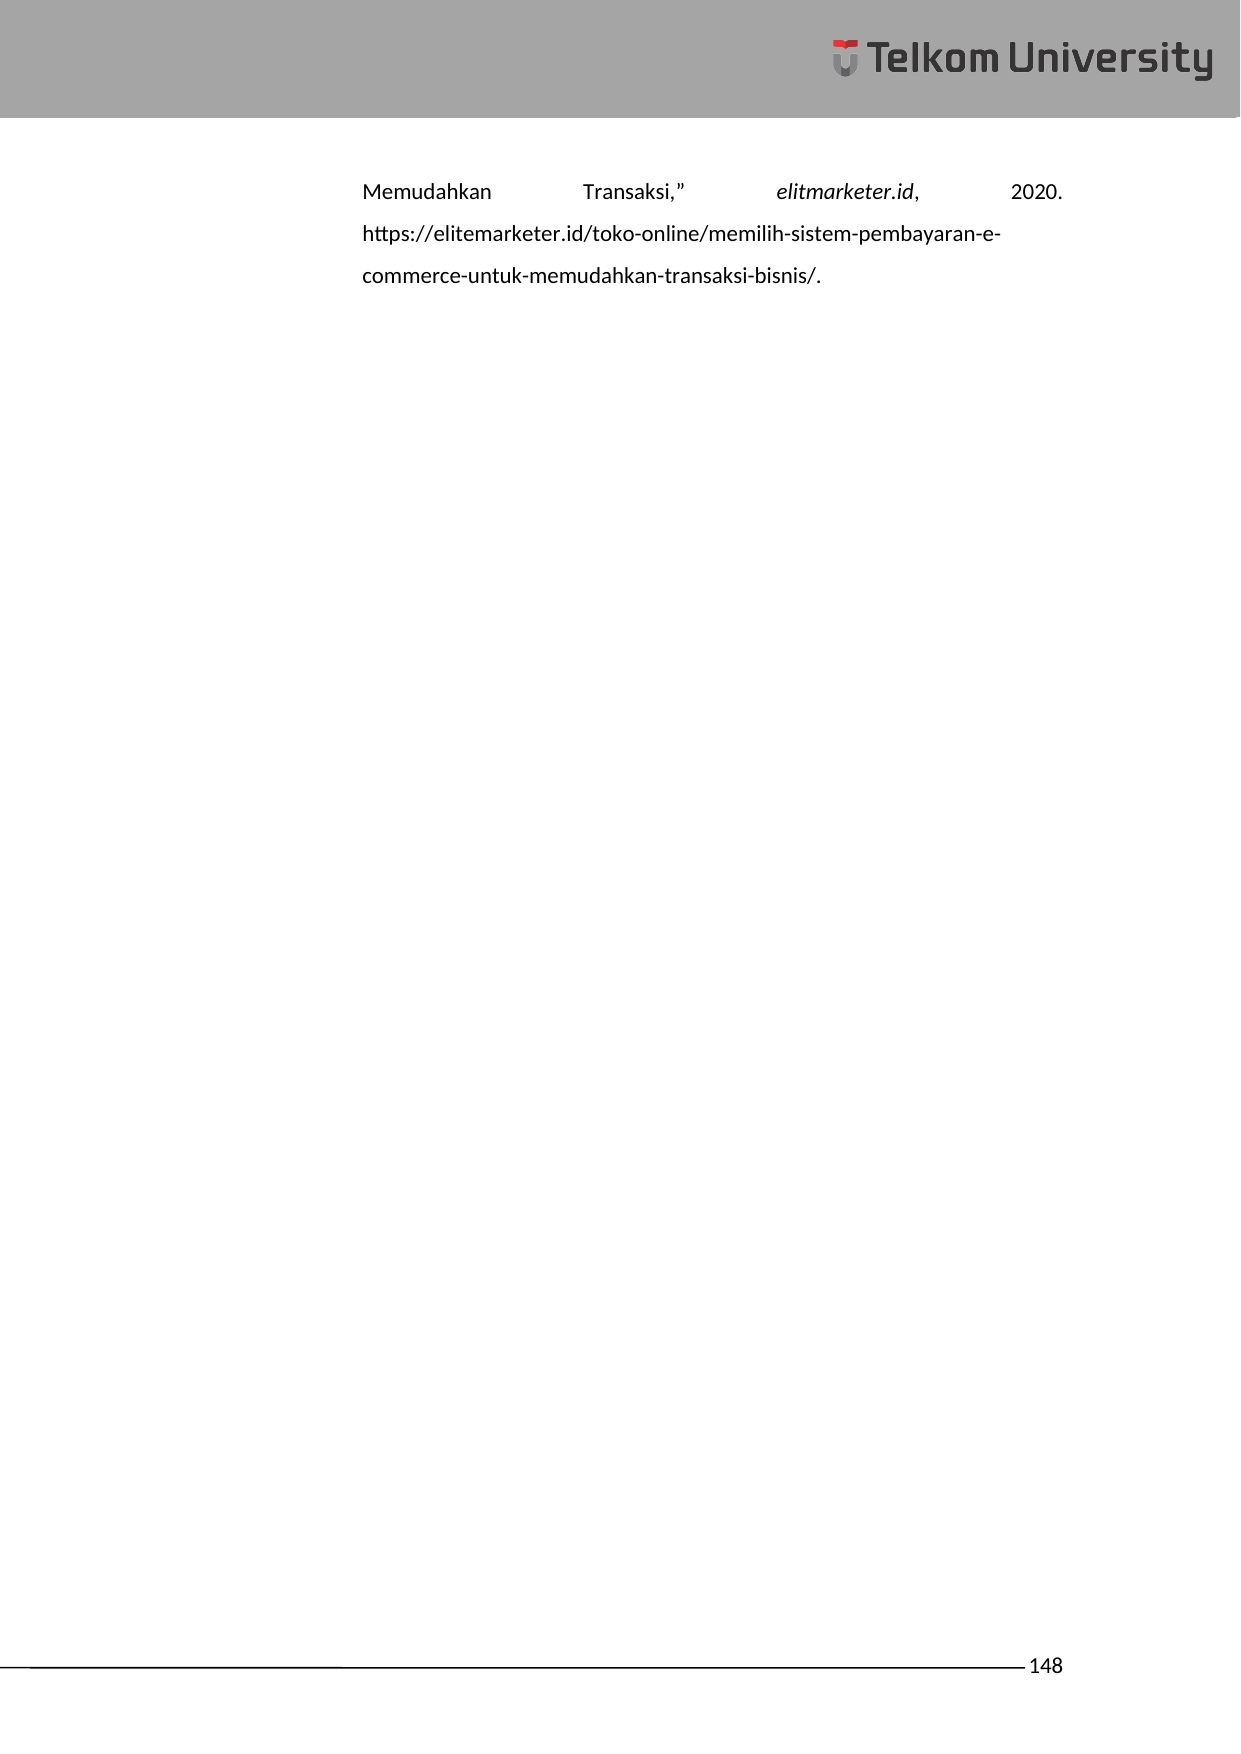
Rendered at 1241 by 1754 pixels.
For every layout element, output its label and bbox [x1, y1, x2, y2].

picture [833, 40, 1213, 81]
text [295, 177, 1063, 289]
